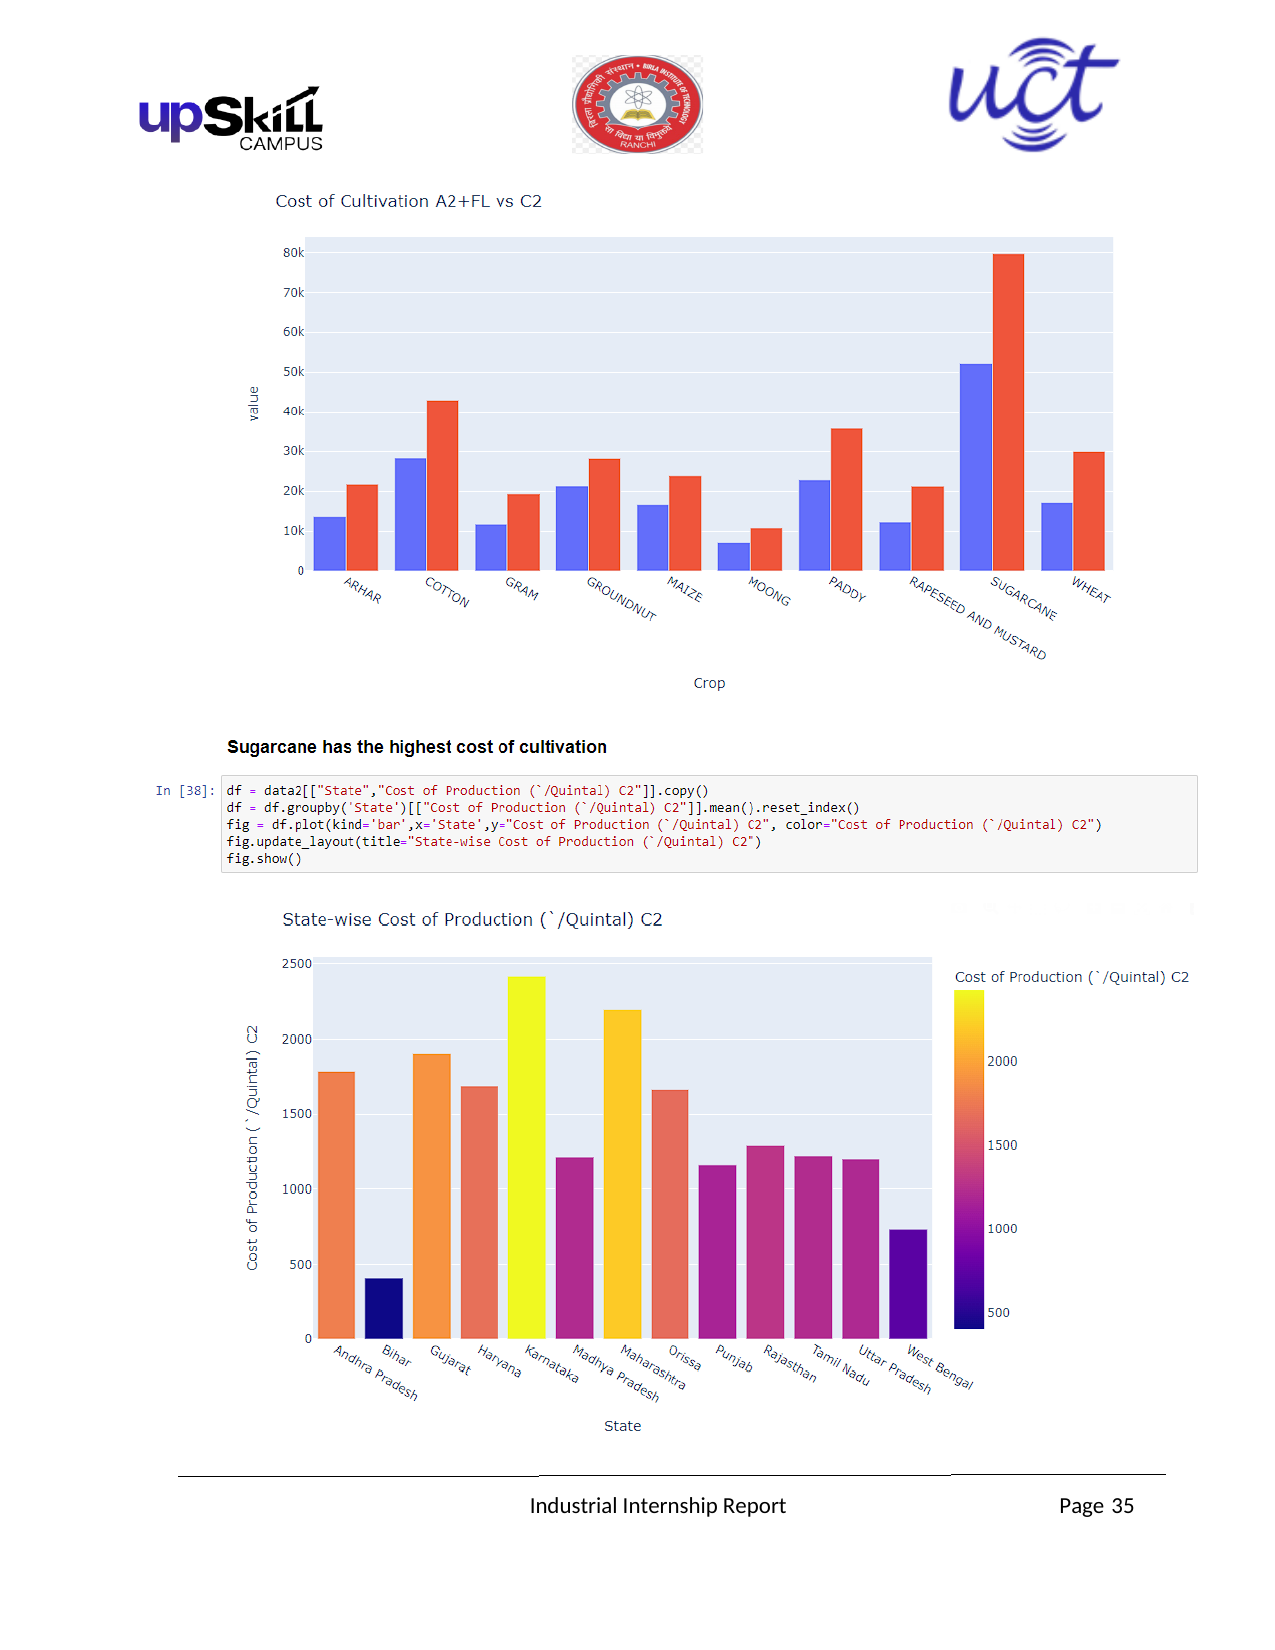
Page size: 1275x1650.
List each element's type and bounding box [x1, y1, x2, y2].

picture [108, 73, 354, 154]
picture [150, 903, 1194, 1438]
picture [572, 55, 704, 154]
picture [150, 181, 1202, 879]
picture [946, 28, 1125, 154]
